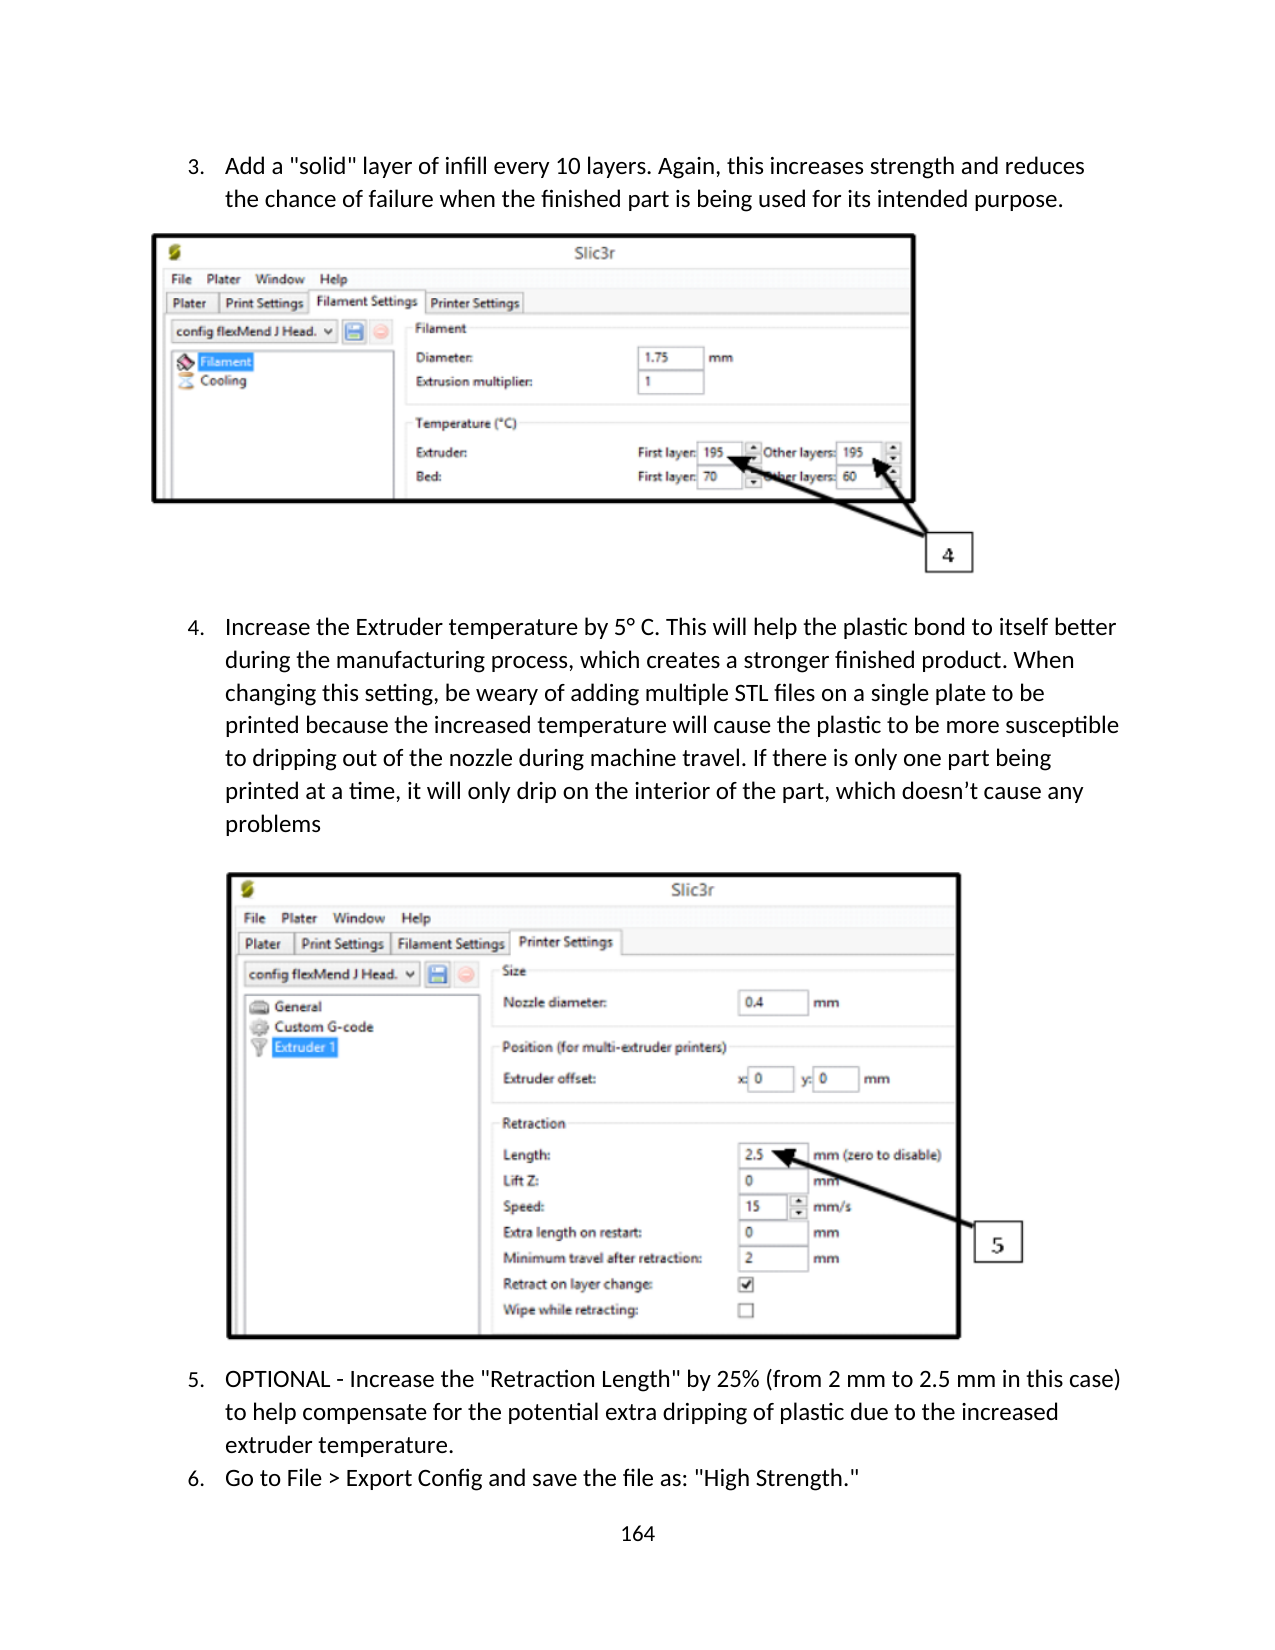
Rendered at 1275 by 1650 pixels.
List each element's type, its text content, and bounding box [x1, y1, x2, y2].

list OPTIONAL - Increase the "Retraction Length" by 25% (from 2 mm to 2.5 mm in this case) to help compensate for the potential extra dripping of plastic due to the increased extruder temperature. [187, 1363, 1125, 1459]
list Increase the Extruder temperature by 5° C. This will help the plastic bond to itself better during the manufacturing process, which creates a stronger finished product. When changing this setting, be weary of adding multiple STL files on a single plate to be printed because the increased temperature will cause the plastic to be more susceptible to dripping out of the nozzle during machine travel. If there is only one part being printed at a time, it will only drip on the interior of the part, which doesn’t cause any problems [187, 611, 1125, 839]
list Add a "solid" layer of infill every 10 layers. Again, this increases strength and reduces the chance of failure when the finished part is being used for its intended purpose. [187, 150, 1125, 213]
list Go to File > Export Config and save the file as: "High Strength." [187, 1462, 1125, 1492]
